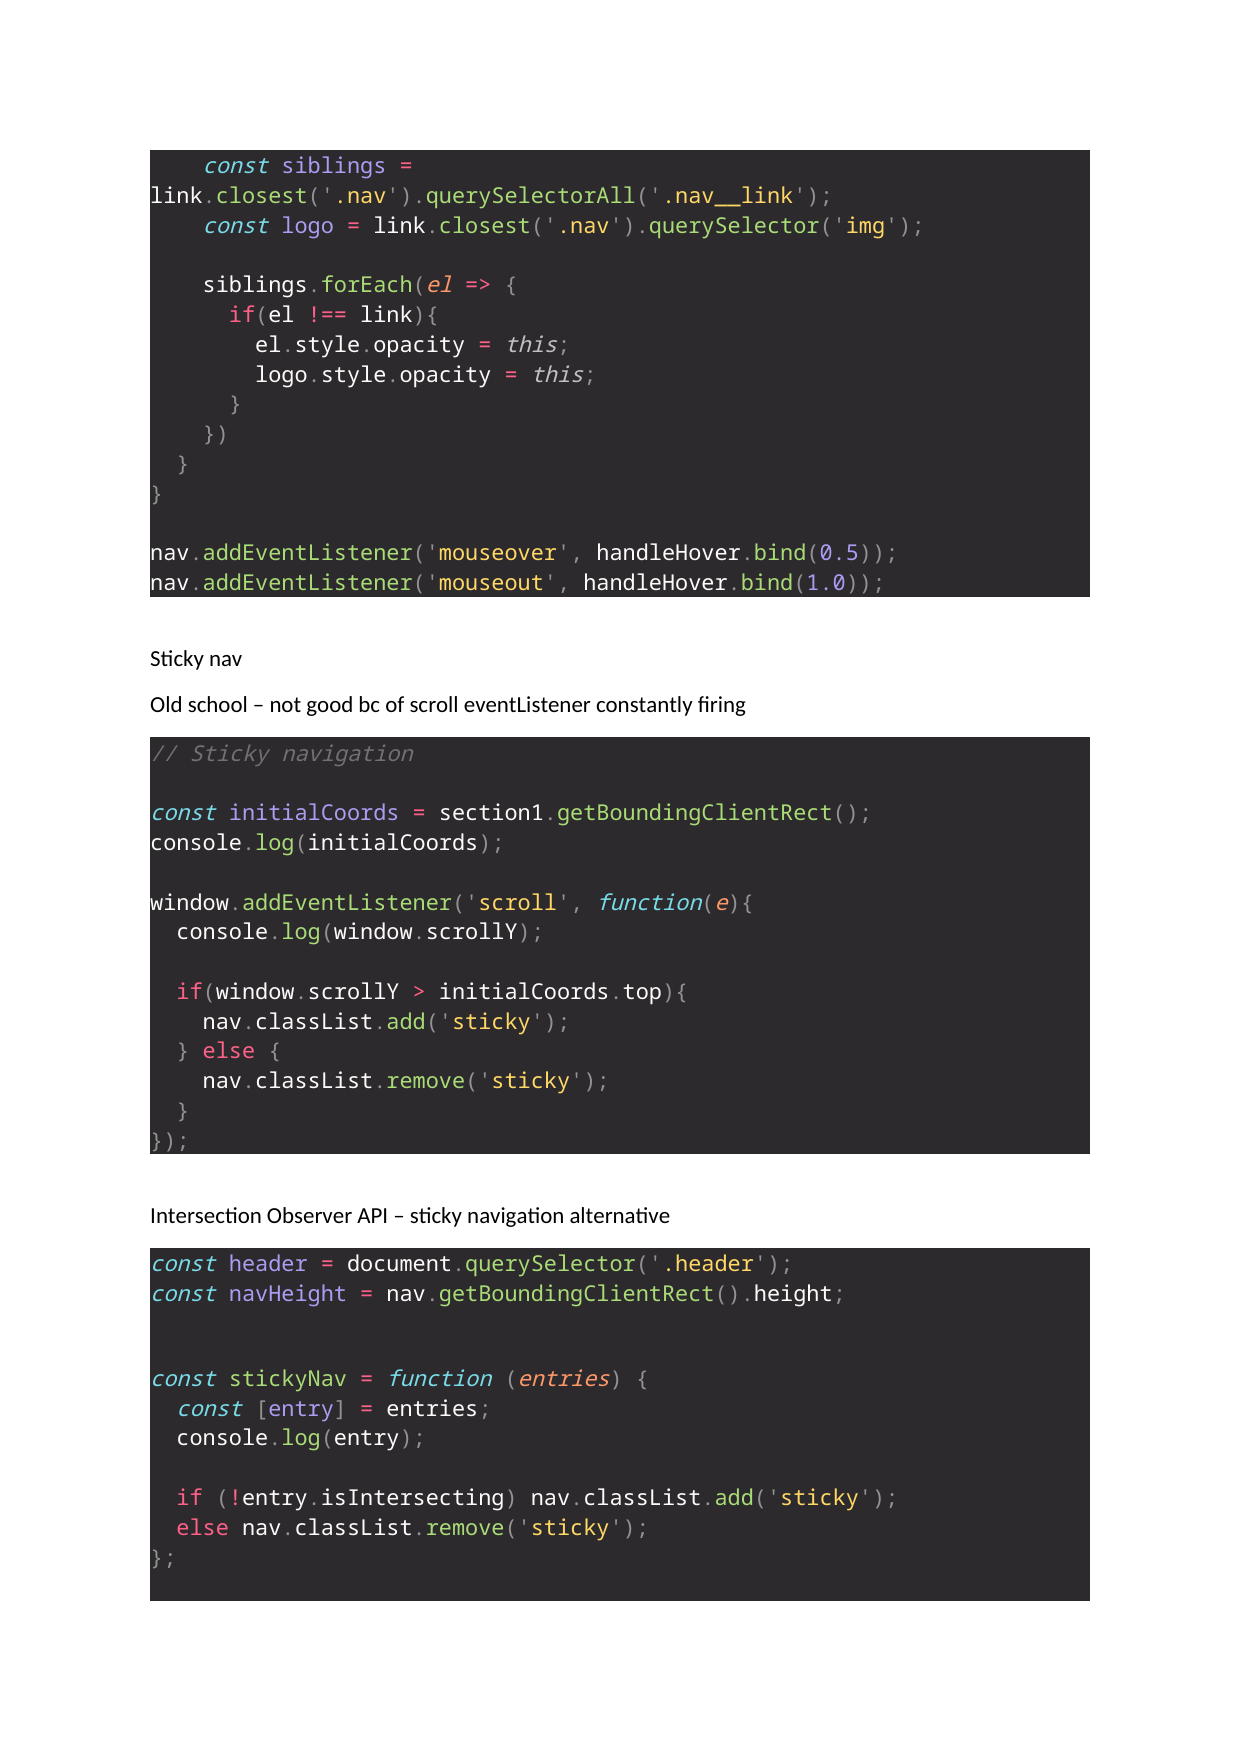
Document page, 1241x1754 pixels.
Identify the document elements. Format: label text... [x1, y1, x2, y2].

text Old school – not good bc of scroll eventListener constantly firing [150, 691, 1090, 719]
text if (!entry.isIntersecting) nav.classList.add('sticky'); [150, 1482, 1090, 1512]
text if(el !== link){ [150, 299, 1090, 329]
text } [150, 1095, 1090, 1125]
text nav.addEventListener('mouseover', handleHover.bind(0.5)); [150, 537, 1090, 567]
text else nav.classList.remove('sticky'); [150, 1512, 1090, 1541]
text nav.classList.add('sticky'); [150, 1006, 1090, 1035]
text // Sticky navigation [150, 737, 1090, 767]
text }) [150, 418, 1090, 448]
text const navHeight = nav.getBoundingClientRect().height; [150, 1278, 1090, 1308]
text console.log(initialCoords); [150, 827, 1090, 857]
text const siblings = link.closest('.nav').querySelectorAll('.nav__link'); [150, 150, 1090, 209]
text }); [150, 1125, 1090, 1154]
text siblings.forEach(el => { [150, 269, 1090, 299]
text } [150, 448, 1090, 478]
text const stickyNav = function (entries) { [150, 1363, 1090, 1392]
text Intersection Observer API – sticky navigation alternative [150, 1201, 1090, 1229]
text const logo = link.closest('.nav').querySelector('img'); [150, 209, 1090, 239]
text nav.classList.remove('sticky'); [150, 1065, 1090, 1095]
text Sticky nav [150, 644, 1090, 672]
text } [150, 478, 1090, 507]
text } [150, 388, 1090, 418]
text el.style.opacity = this; [150, 329, 1090, 358]
text nav.addEventListener('mouseout', handleHover.bind(1.0)); [150, 567, 1090, 597]
text const header = document.querySelector('.header'); [150, 1248, 1090, 1278]
text console.log(window.scrollY); [150, 916, 1090, 946]
text console.log(entry); [150, 1422, 1090, 1452]
text const initialCoords = section1.getBoundingClientRect(); [150, 797, 1090, 827]
text const [entry] = entries; [150, 1392, 1090, 1422]
text }; [150, 1541, 1090, 1571]
text } else { [150, 1035, 1090, 1065]
text window.addEventListener('scroll', function(e){ [150, 886, 1090, 916]
text logo.style.opacity = this; [150, 358, 1090, 388]
text if(window.scrollY > initialCoords.top){ [150, 976, 1090, 1006]
